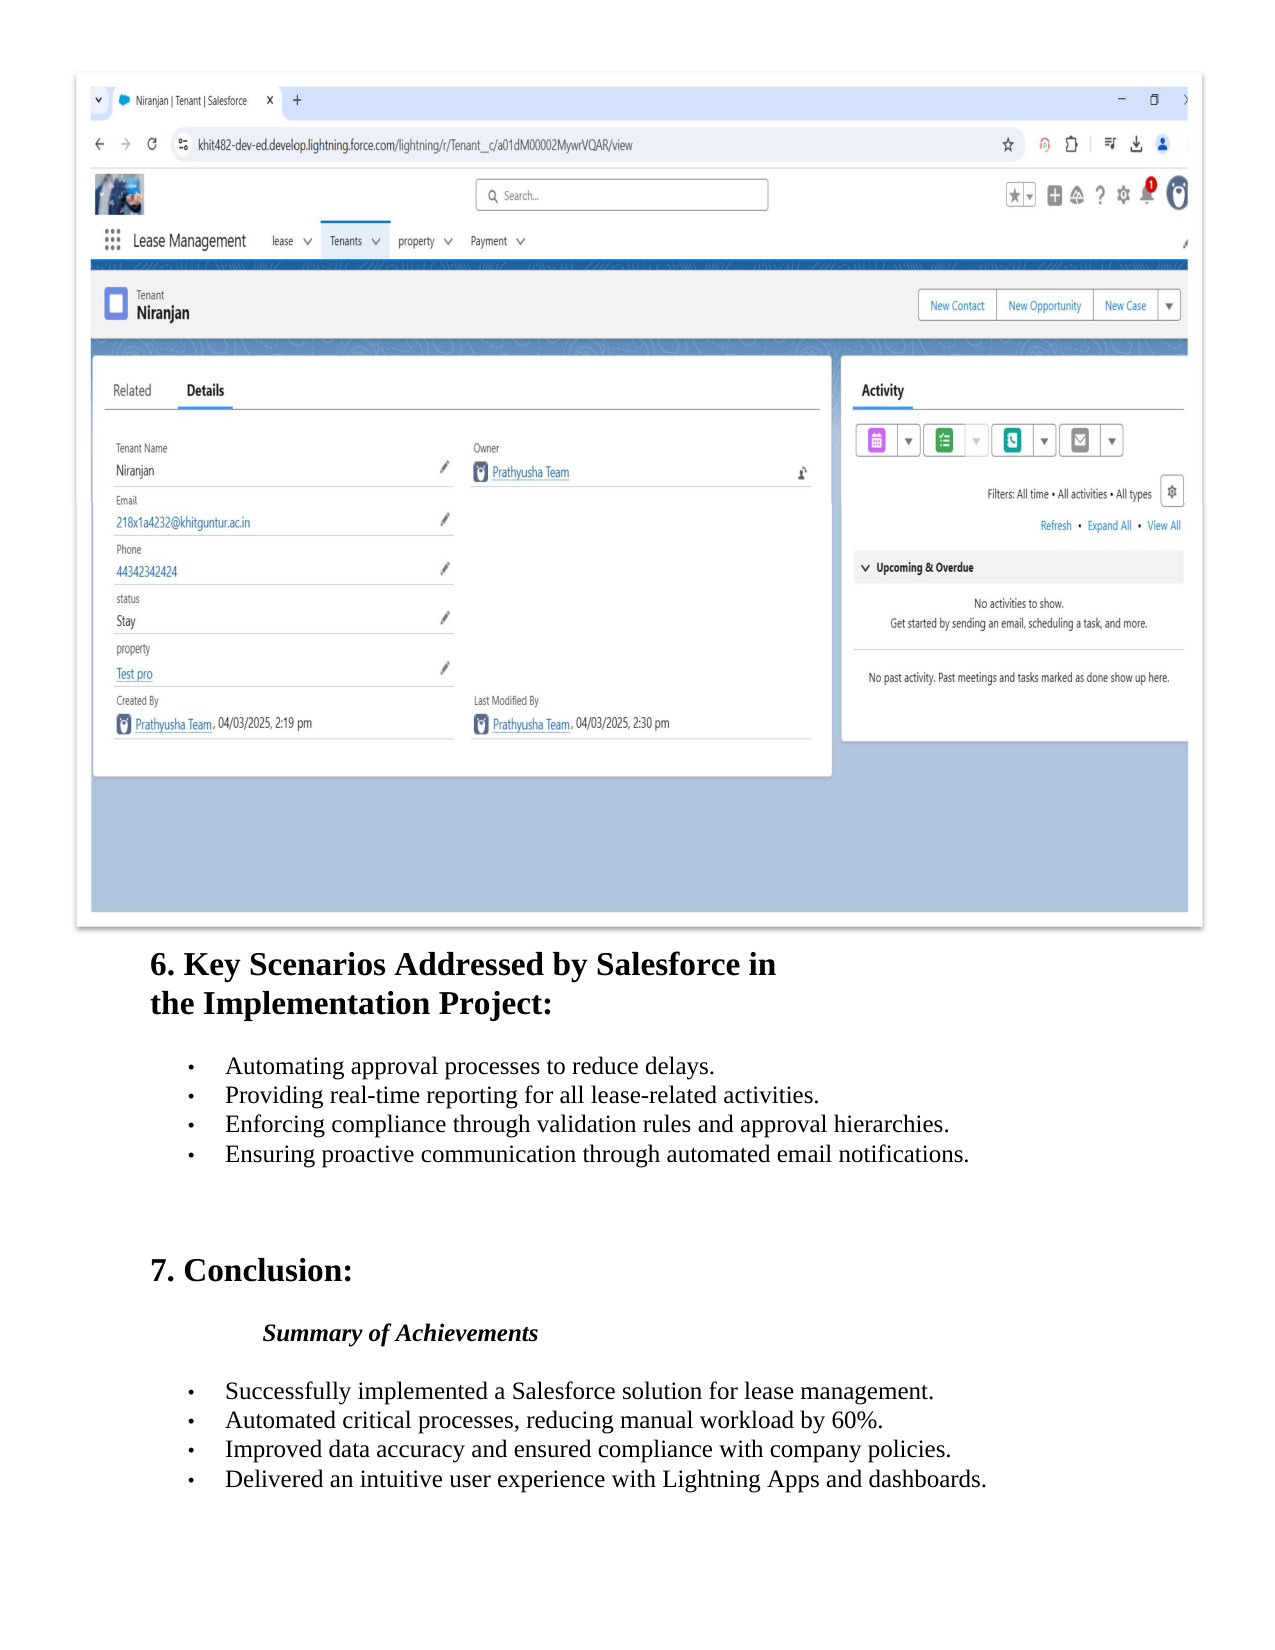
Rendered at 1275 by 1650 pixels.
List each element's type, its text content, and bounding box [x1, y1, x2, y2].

subtitle Conclusion: [150, 1250, 1237, 1289]
subtitle Summary of Achievements [150, 1318, 1237, 1346]
list Ensuring proactive communication through automated email notifications. [187, 1139, 1237, 1168]
list Improved data accuracy and ensured compliance with company policies. [187, 1434, 1237, 1463]
picture [65, 64, 1213, 941]
subtitle Key Scenarios Addressed by Salesforce in the Implementation Project: [150, 944, 826, 1021]
list Providing real-time reporting for all lease-related activities. [187, 1080, 1237, 1109]
list Successfully implemented a Salesforce solution for lease management. [187, 1376, 1237, 1405]
list Delivered an intuitive user experience with Lightning Apps and dashboards. [187, 1464, 1237, 1493]
list Automated critical processes, reducing manual workload by 60%. [187, 1405, 1237, 1434]
list Automating approval processes to reduce delays. [187, 1051, 1237, 1080]
list Enforcing compliance through validation rules and approval hierarchies. [187, 1109, 1237, 1138]
